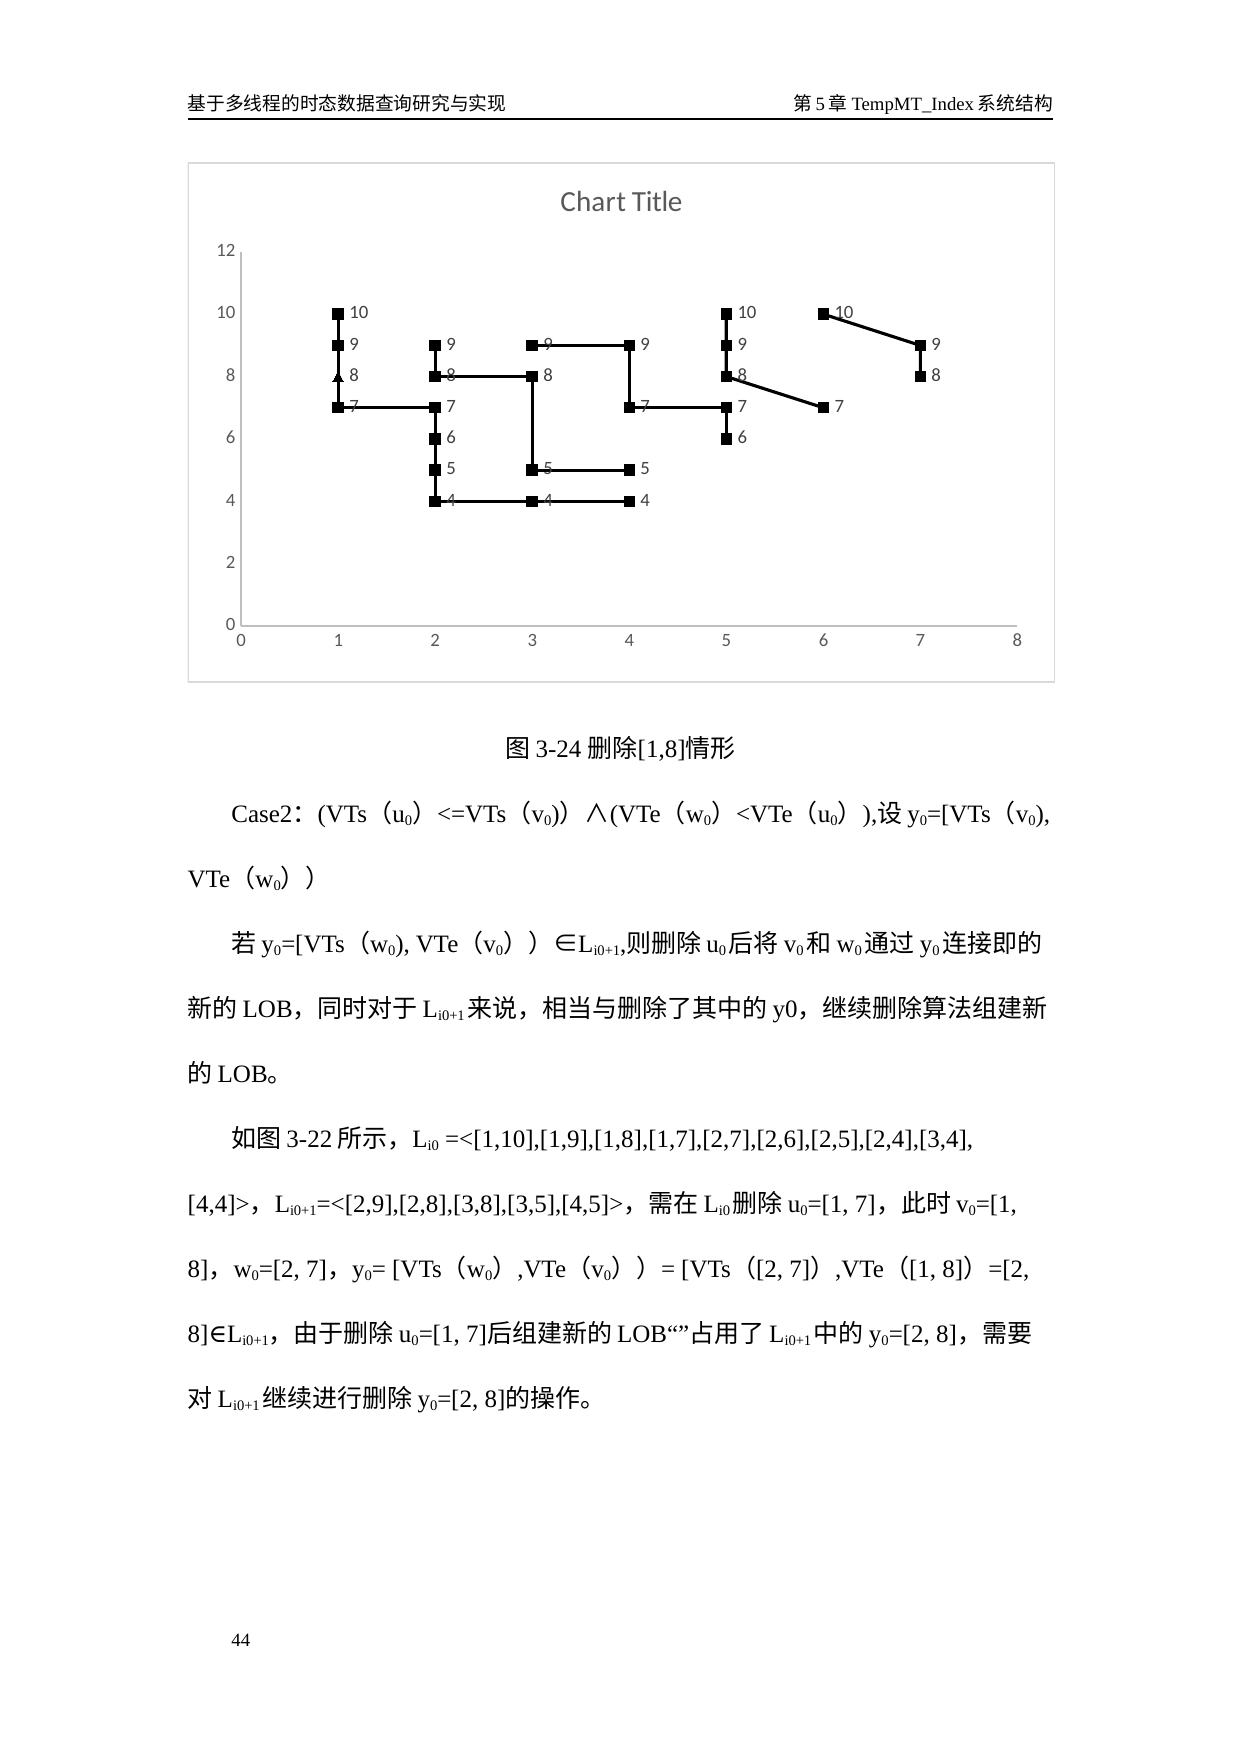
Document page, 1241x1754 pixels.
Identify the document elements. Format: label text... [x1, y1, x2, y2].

text 若y0=[VTs（w0), VTe（v0））∈Li0+1,则删除u0后将v0和w0通过y0连接即的新的LOB，同时对于Li0+1来说，相当与删除了其中的y0，继续删除算法组建新的LOB。 [187, 909, 1053, 1104]
text 如图3-22所示，Li0 =<[1,10],[1,9],[1,8],[1,7],[2,7],[2,6],[2,5],[2,4],[3,4],[4,4]>，Li0+1=<[2,9],[2,8],[3,8],[3,5],[4,5]>，需在Li0删除u0=[1, 7]，此时v0=[1, 8]，w0=[2, 7]，y0= [VTs（w0）,VTe（v0））= [VTs（[2, 7]）,VTe（[1, 8]）=[2, 8]∈Li0+1，由于删除u0=[1, 7]后组建新的LOB“”占用了Li0+1中的y0=[2, 8]，需要对Li0+1继续进行删除y0=[2, 8]的操作。 [187, 1104, 1053, 1429]
text Case2：(VTs（u0）<=VTs（v0)）∧(VTe（w0）<VTe（u0）),设y0=[VTs（v0), VTe（w0）） [187, 779, 1053, 909]
